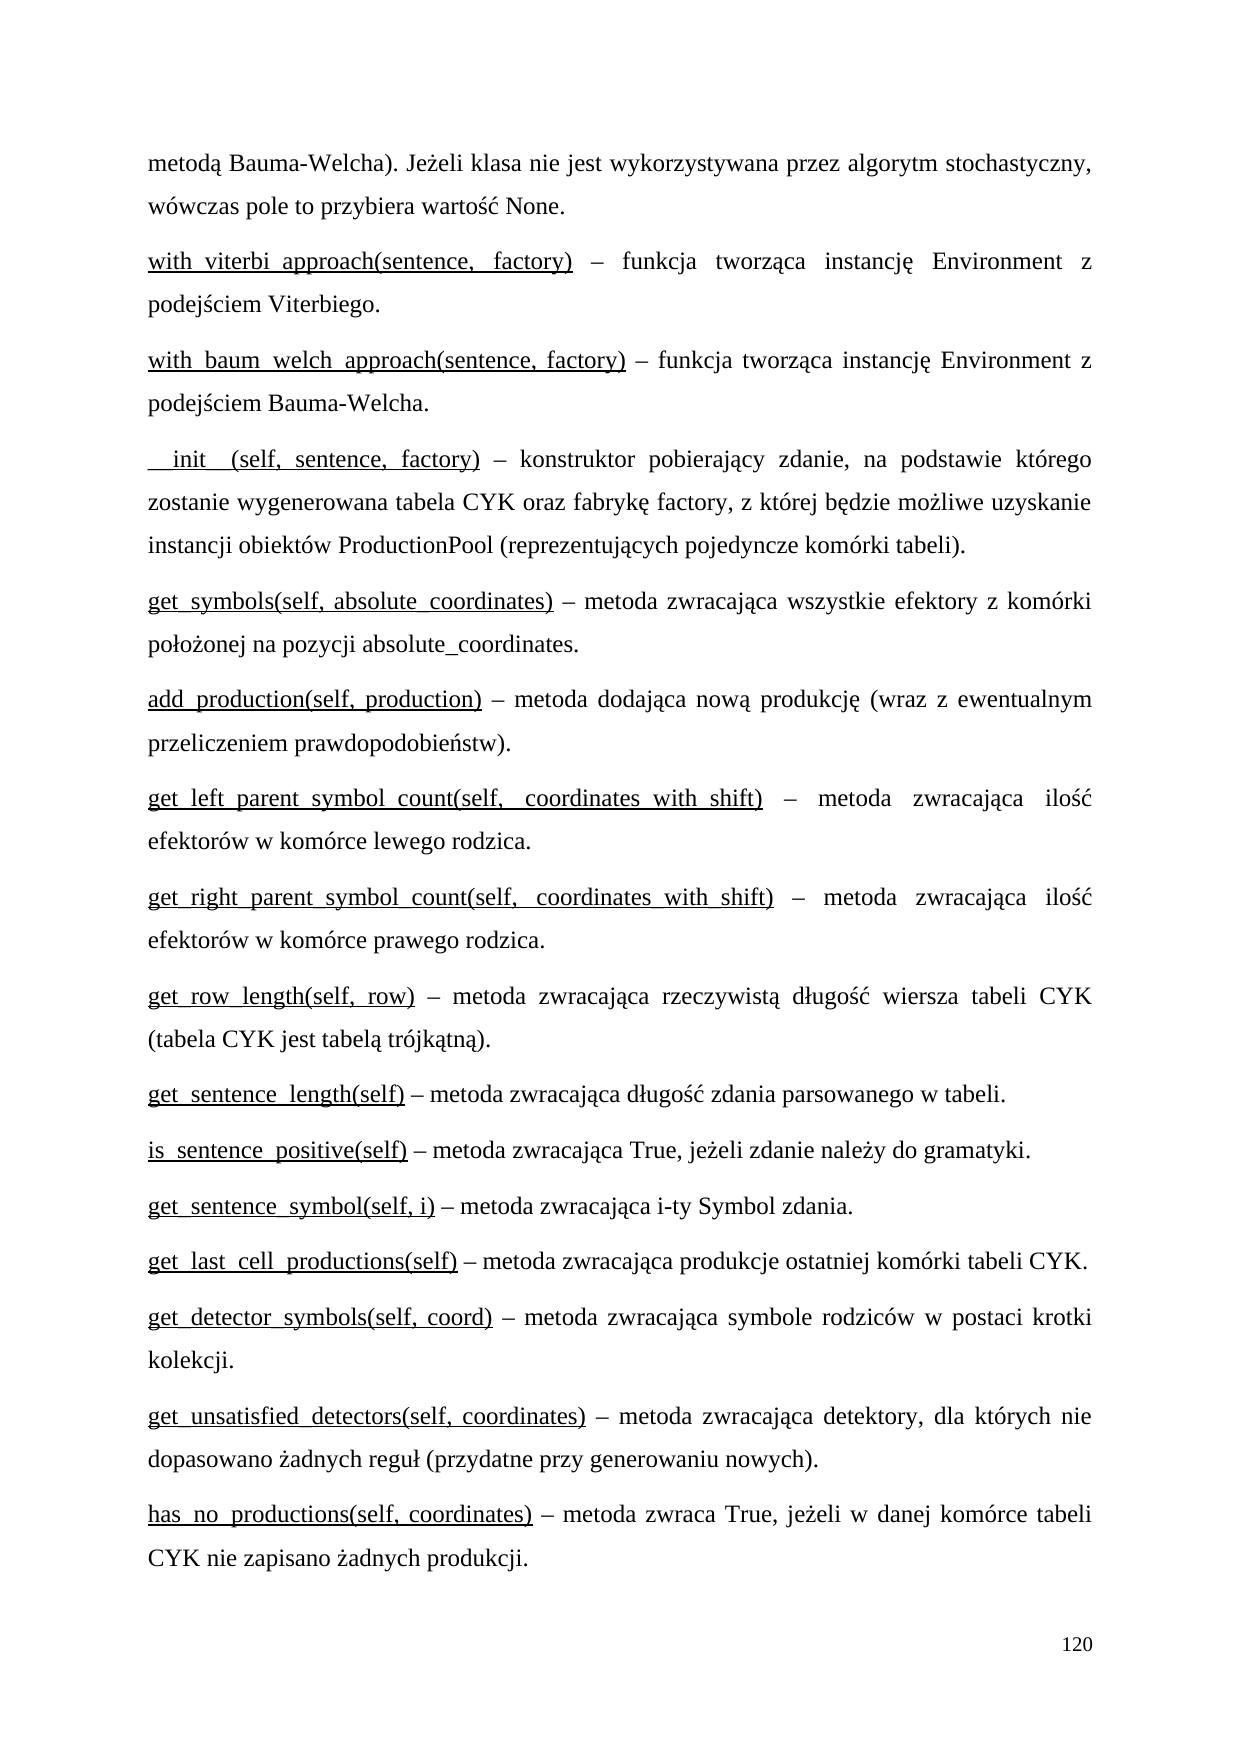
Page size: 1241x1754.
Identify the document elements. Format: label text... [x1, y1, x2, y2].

text with_viterbi_approach(sentence, factory) – funkcja tworząca instancję Environment z podejściem Viterbiego. [148, 246, 1093, 318]
text get_left_parent_symbol_count(self, coordinates_with_shift) – metoda zwracająca ilość efektorów w komórce lewego rodzica. [148, 783, 1093, 855]
text __init__(self, sentence, factory) – konstruktor pobierający zdanie, na podstawie którego zostanie wygenerowana tabela CYK oraz fabrykę factory, z której będzie możliwe uzyskanie instancji obiektów ProductionPool (reprezentujących pojedyncze komórki tabeli). [148, 444, 1093, 559]
text get_unsatisfied_detectors(self, coordinates) – metoda zwracająca detektory, dla których nie dopasowano żadnych reguł (przydatne przy generowaniu nowych). [148, 1401, 1093, 1473]
text get_sentence_symbol(self, i) – metoda zwracająca i-ty Symbol zdania. [148, 1191, 1093, 1219]
text get_sentence_length(self) – metoda zwracająca długość zdania parsowanego w tabeli. [148, 1079, 1093, 1108]
text get_right_parent_symbol_count(self, coordinates_with_shift) – metoda zwracająca ilość efektorów w komórce prawego rodzica. [148, 882, 1093, 954]
text has_no_productions(self, coordinates) – metoda zwraca True, jeżeli w danej komórce tabeli CYK nie zapisano żadnych produkcji. [148, 1499, 1093, 1571]
text get_row_length(self, row) – metoda zwracająca rzeczywistą długość wiersza tabeli CYK (tabela CYK jest tabelą trójkątną). [148, 981, 1093, 1053]
text with_baum_welch_approach(sentence, factory) – funkcja tworząca instancję Environment z podejściem Bauma-Welcha. [148, 345, 1093, 417]
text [148, 148, 1093, 219]
text get_symbols(self, absolute_coordinates) – metoda zwracająca wszystkie efektory z komórki położonej na pozycji absolute_coordinates. [148, 586, 1093, 658]
text is_sentence_positive(self) – metoda zwracająca True, jeżeli zdanie należy do gramatyki. [148, 1135, 1093, 1164]
text get_detector_symbols(self, coord) – metoda zwracająca symbole rodziców w postaci krotki kolekcji. [148, 1302, 1093, 1374]
text add_production(self, production) – metoda dodająca nową produkcję (wraz z ewentualnym przeliczeniem prawdopodobieństw). [148, 684, 1093, 756]
text get_last_cell_productions(self) – metoda zwracająca produkcje ostatniej komórki tabeli CYK. [148, 1246, 1093, 1275]
